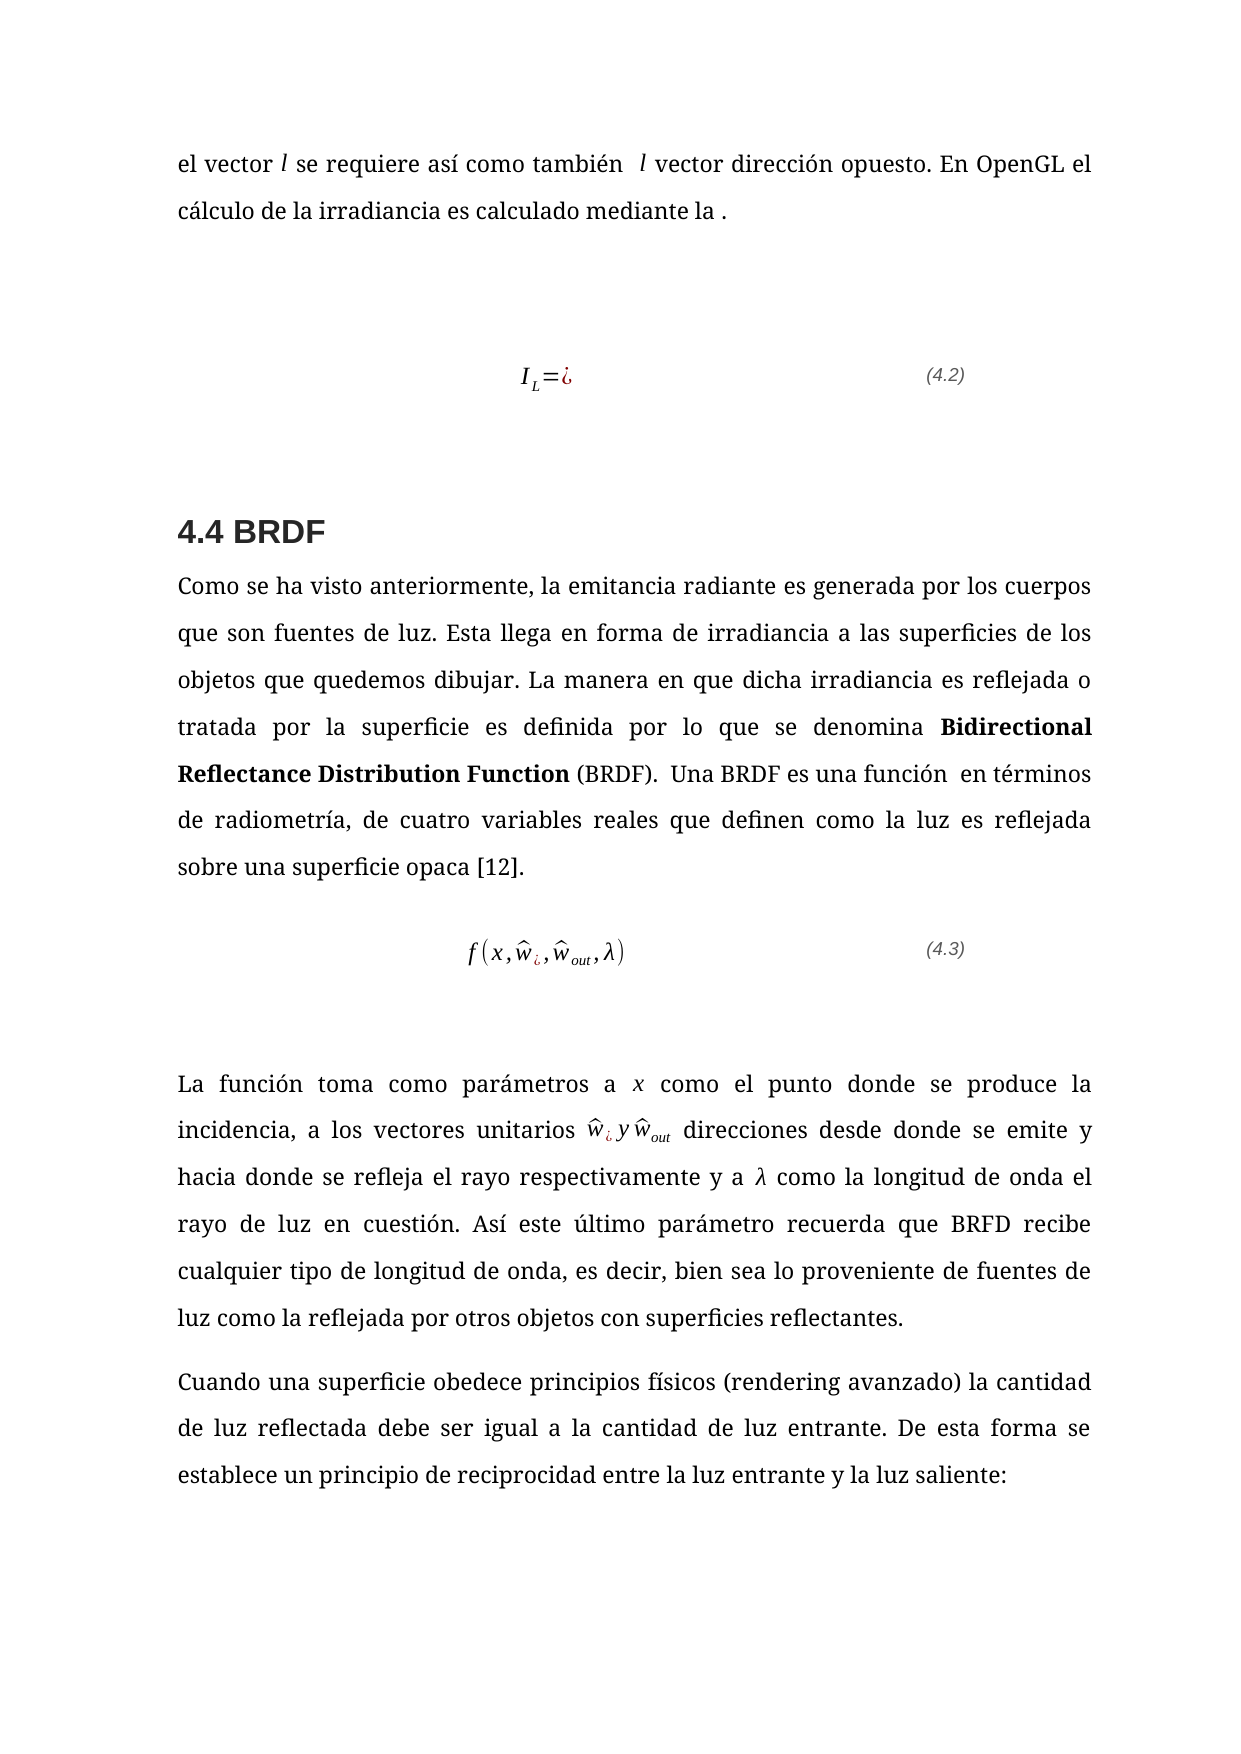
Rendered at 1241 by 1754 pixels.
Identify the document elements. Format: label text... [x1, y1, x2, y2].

text Cuando una superficie obedece principios físicos (rendering avanzado) la cantidad de luz reflectada debe ser igual a la cantidad de luz entrante. De esta forma se establece un principio de reciprocidad entre la luz entrante y la luz saliente: [177, 1366, 1092, 1491]
table_header [177, 322, 915, 449]
table_header (4.2) [915, 322, 1062, 449]
subtitle BRDF [177, 512, 1092, 551]
table_header [177, 915, 915, 1004]
table_header (4.3) [915, 915, 1062, 1004]
text La función toma como parámetros a como el punto donde se produce la incidencia, a los vectores unitarios direcciones desde donde se emite y hacia donde se refleja el rayo respectivamente y a como la longitud de onda el rayo de luz en cuestión. Así este último parámetro recuerda que BRFD recibe cualquier tipo de longitud de onda, es decir, bien sea lo proveniente de fuentes de luz como la reflejada por otros objetos con superficies reflectantes. [177, 1067, 1092, 1333]
text Como se ha visto anteriormente, la emitancia radiante es generada por los cuerpos que son fuentes de luz. Esta llega en forma de irradiancia a las superficies de los objetos que quedemos dibujar. La manera en que dicha irradiancia es reflejada o tratada por la superficie es definida por lo que se denomina Bidirectional Reflectance Distribution Function (BRDF). Una BRDF es una función en términos de radiometría, de cuatro variables reales que definen como la luz es reflejada sobre una superficie opaca [12]. [177, 570, 1092, 882]
